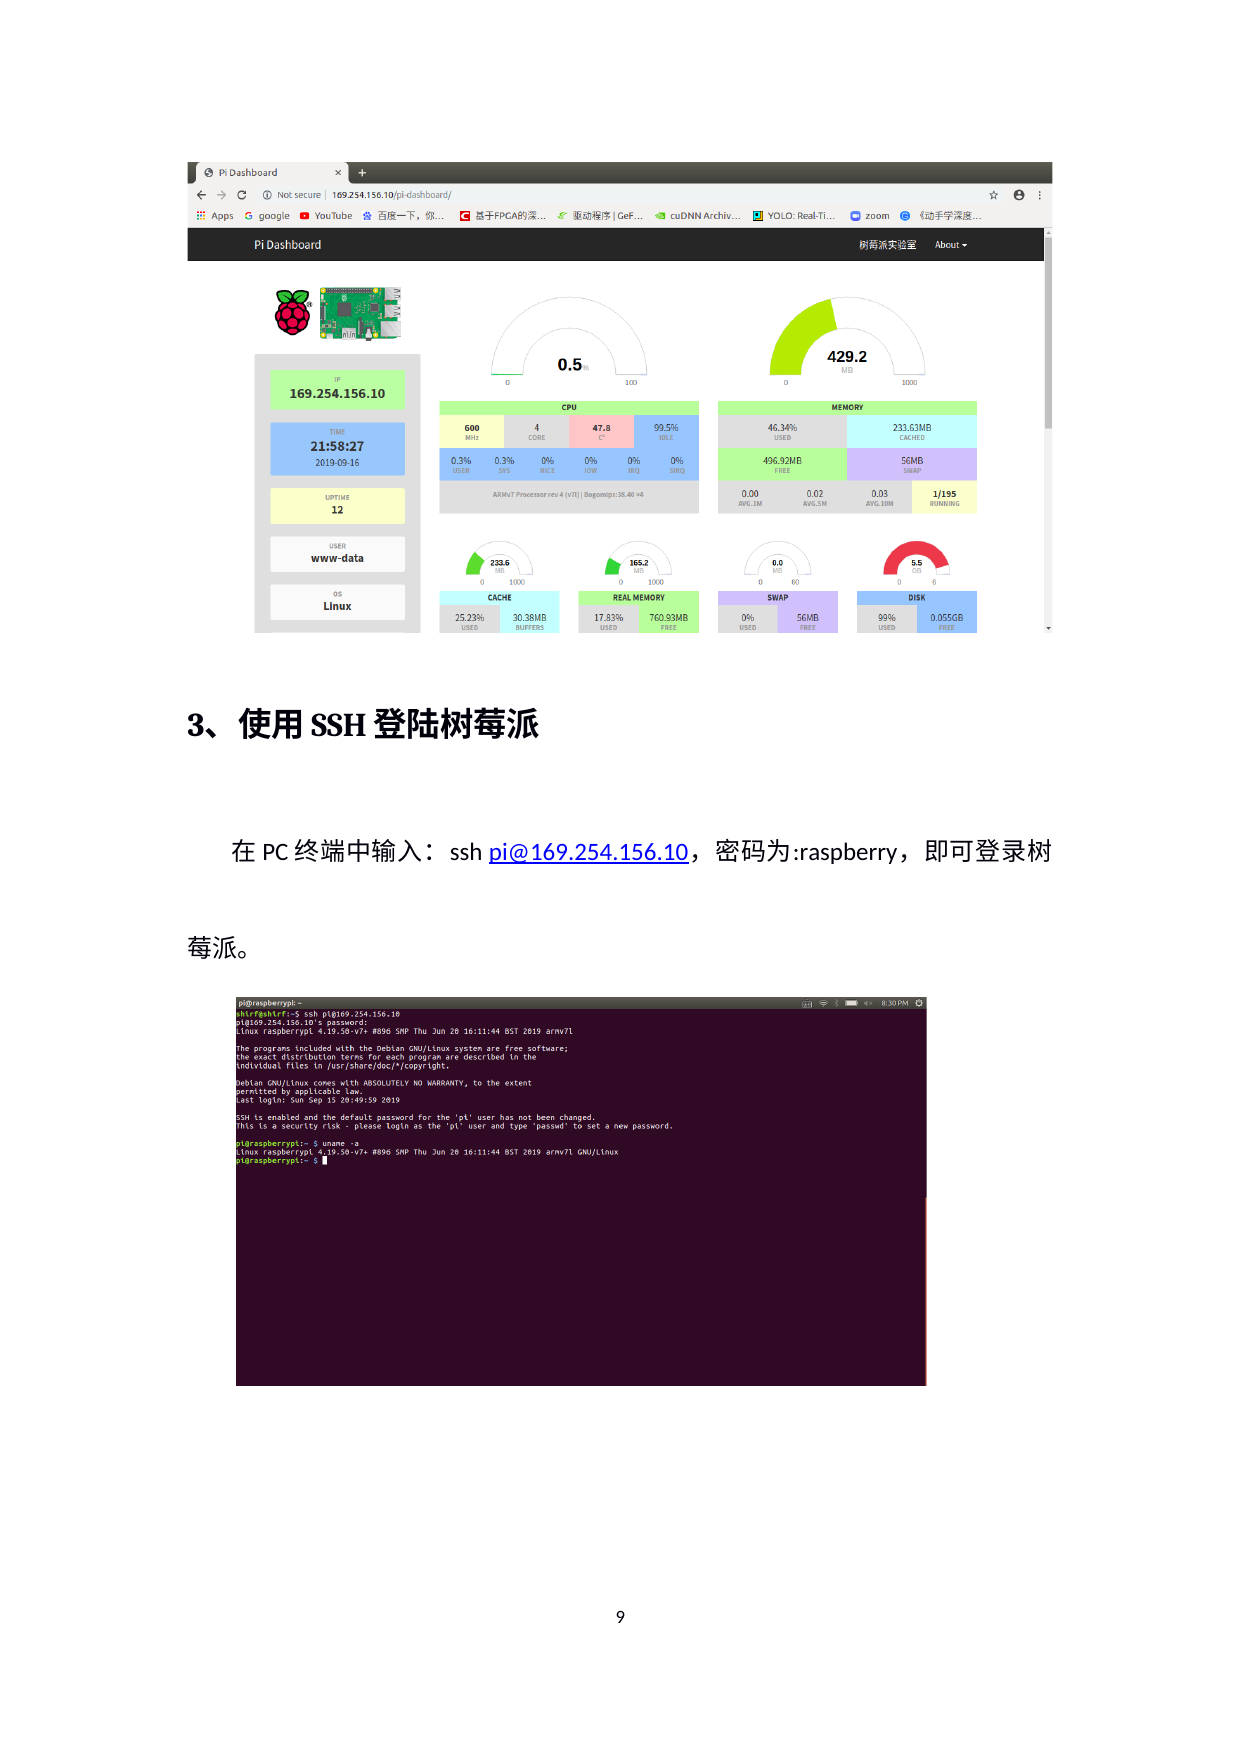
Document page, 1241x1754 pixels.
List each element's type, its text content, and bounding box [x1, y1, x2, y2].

text 在PC终端中输入：ssh pi@169.254.156.10，密码为:raspberry，即可登录树莓派。 [187, 817, 1053, 979]
picture [187, 162, 1053, 633]
subtitle 3、使用SSH登陆树莓派 [187, 690, 1053, 755]
picture [236, 997, 927, 1386]
